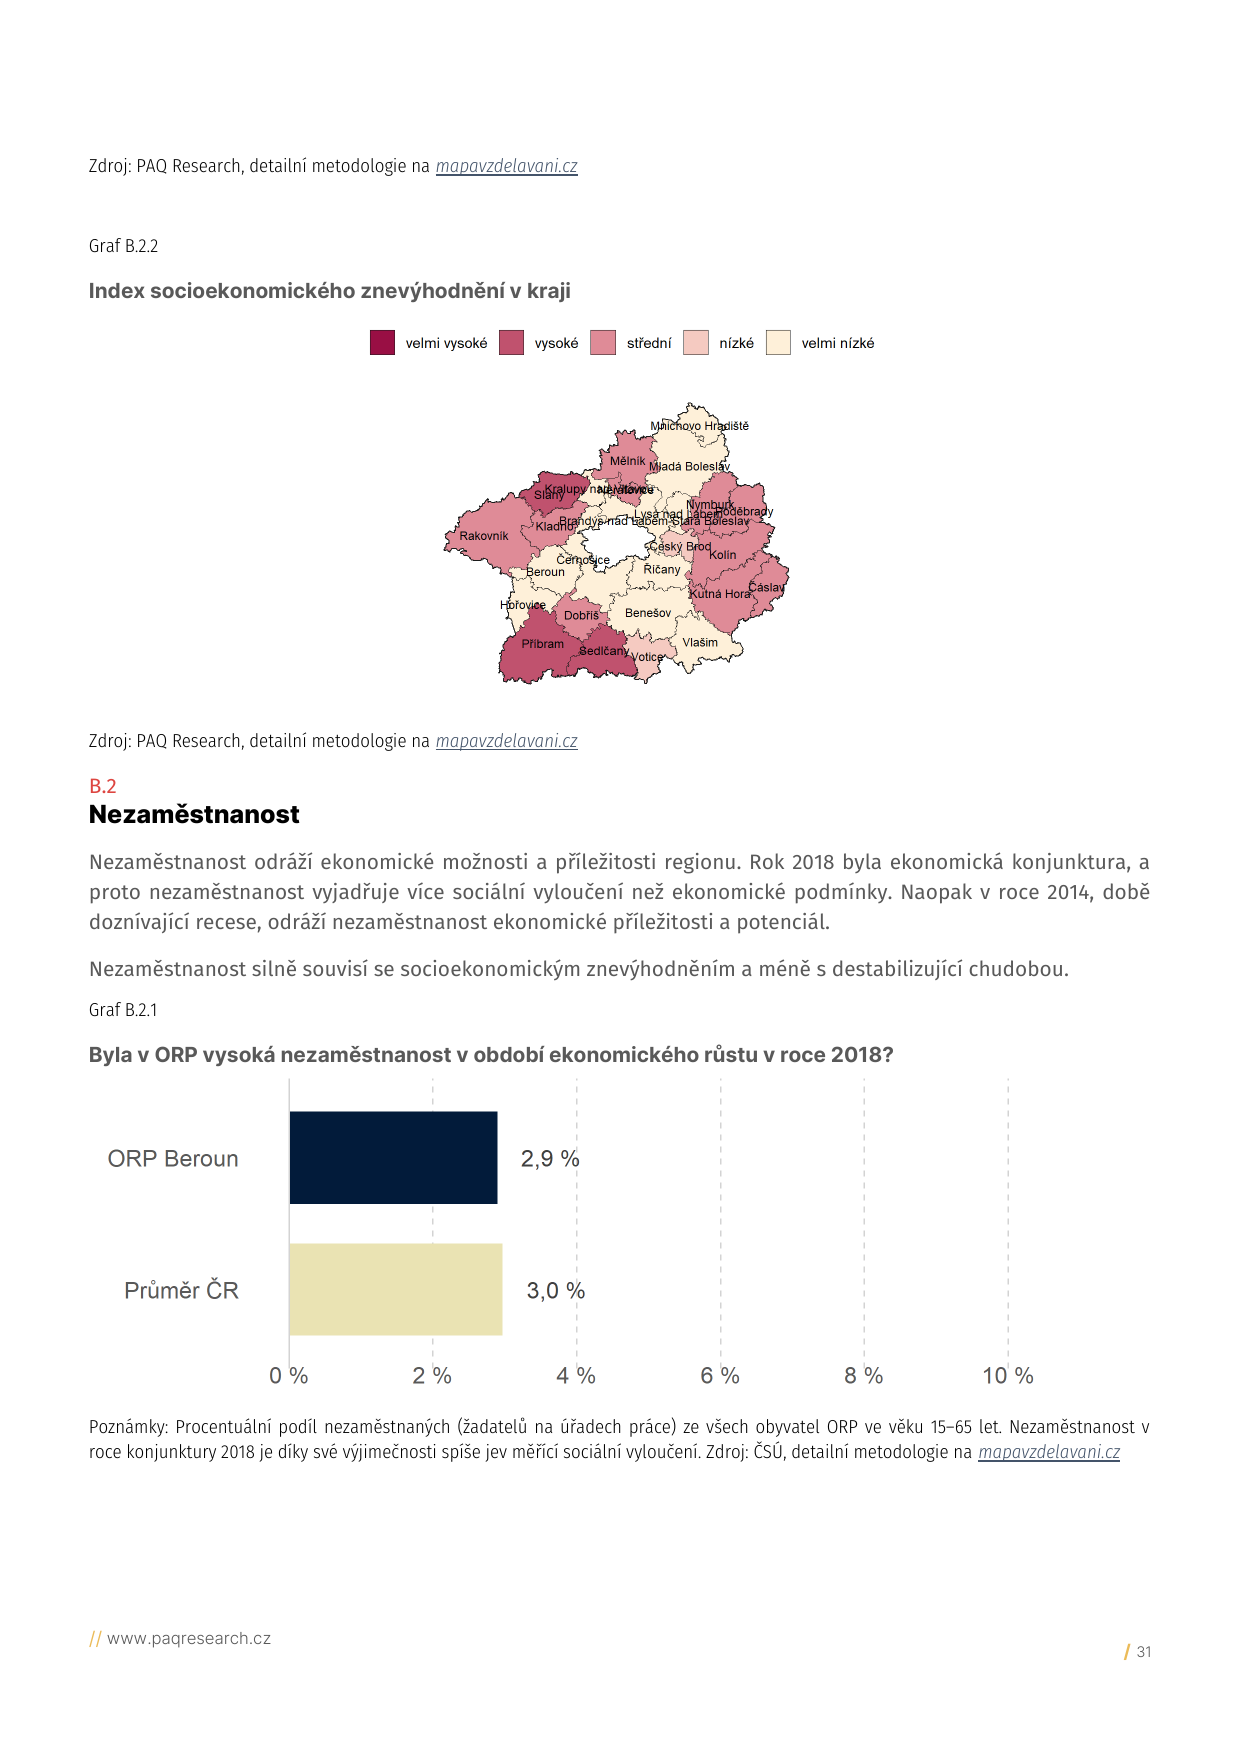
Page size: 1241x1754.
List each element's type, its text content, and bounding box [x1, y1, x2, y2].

text Nezaměstnanost silně souvisí se socioekonomickým znevýhodněním a méně s destabilizující chudobou. [89, 952, 1152, 982]
text B.2 [89, 769, 1152, 799]
subtitle Nezaměstnanost [89, 799, 1152, 829]
picture [88, 303, 1139, 706]
text Index socioekonomického znevýhodnění v kraji [89, 273, 1152, 303]
text Zdroj: PAQ Research, detailní metodologie na mapavzdelavani.cz [89, 148, 1152, 178]
text Zdroj: PAQ Research, detailní metodologie na mapavzdelavani.cz [89, 722, 1152, 752]
text Graf B.2.2 [89, 234, 1152, 257]
text Nezaměstnanost odráží ekonomické možnosti a příležitosti regionu. Rok 2018 byla ekonomická konjunktura, a proto nezaměstnanost vyjadřuje více sociální vyloučení než ekonomické podmínky. Naopak v roce 2014, době doznívající recese, odráží nezaměstnanost ekonomické příležitosti a potenciál. [89, 845, 1152, 935]
text Graf B.2.1 [89, 999, 1152, 1021]
text Byla v ORP vysoká nezaměstnanost v období ekonomického růstu v roce 2018? [89, 1037, 1152, 1067]
picture [88, 1067, 1139, 1399]
text Poznámky: Procentuální podíl nezaměstnaných (žadatelů na úřadech práce) ze všech obyvatel ORP ve věku 15–65 let. Nezaměstnanost v roce konjunktury 2018 je díky své výjimečnosti spíše jev měřící sociální vyloučení. Zdroj: ČSÚ, detailní metodologie na mapavzdelavani.cz [89, 1416, 1152, 1464]
